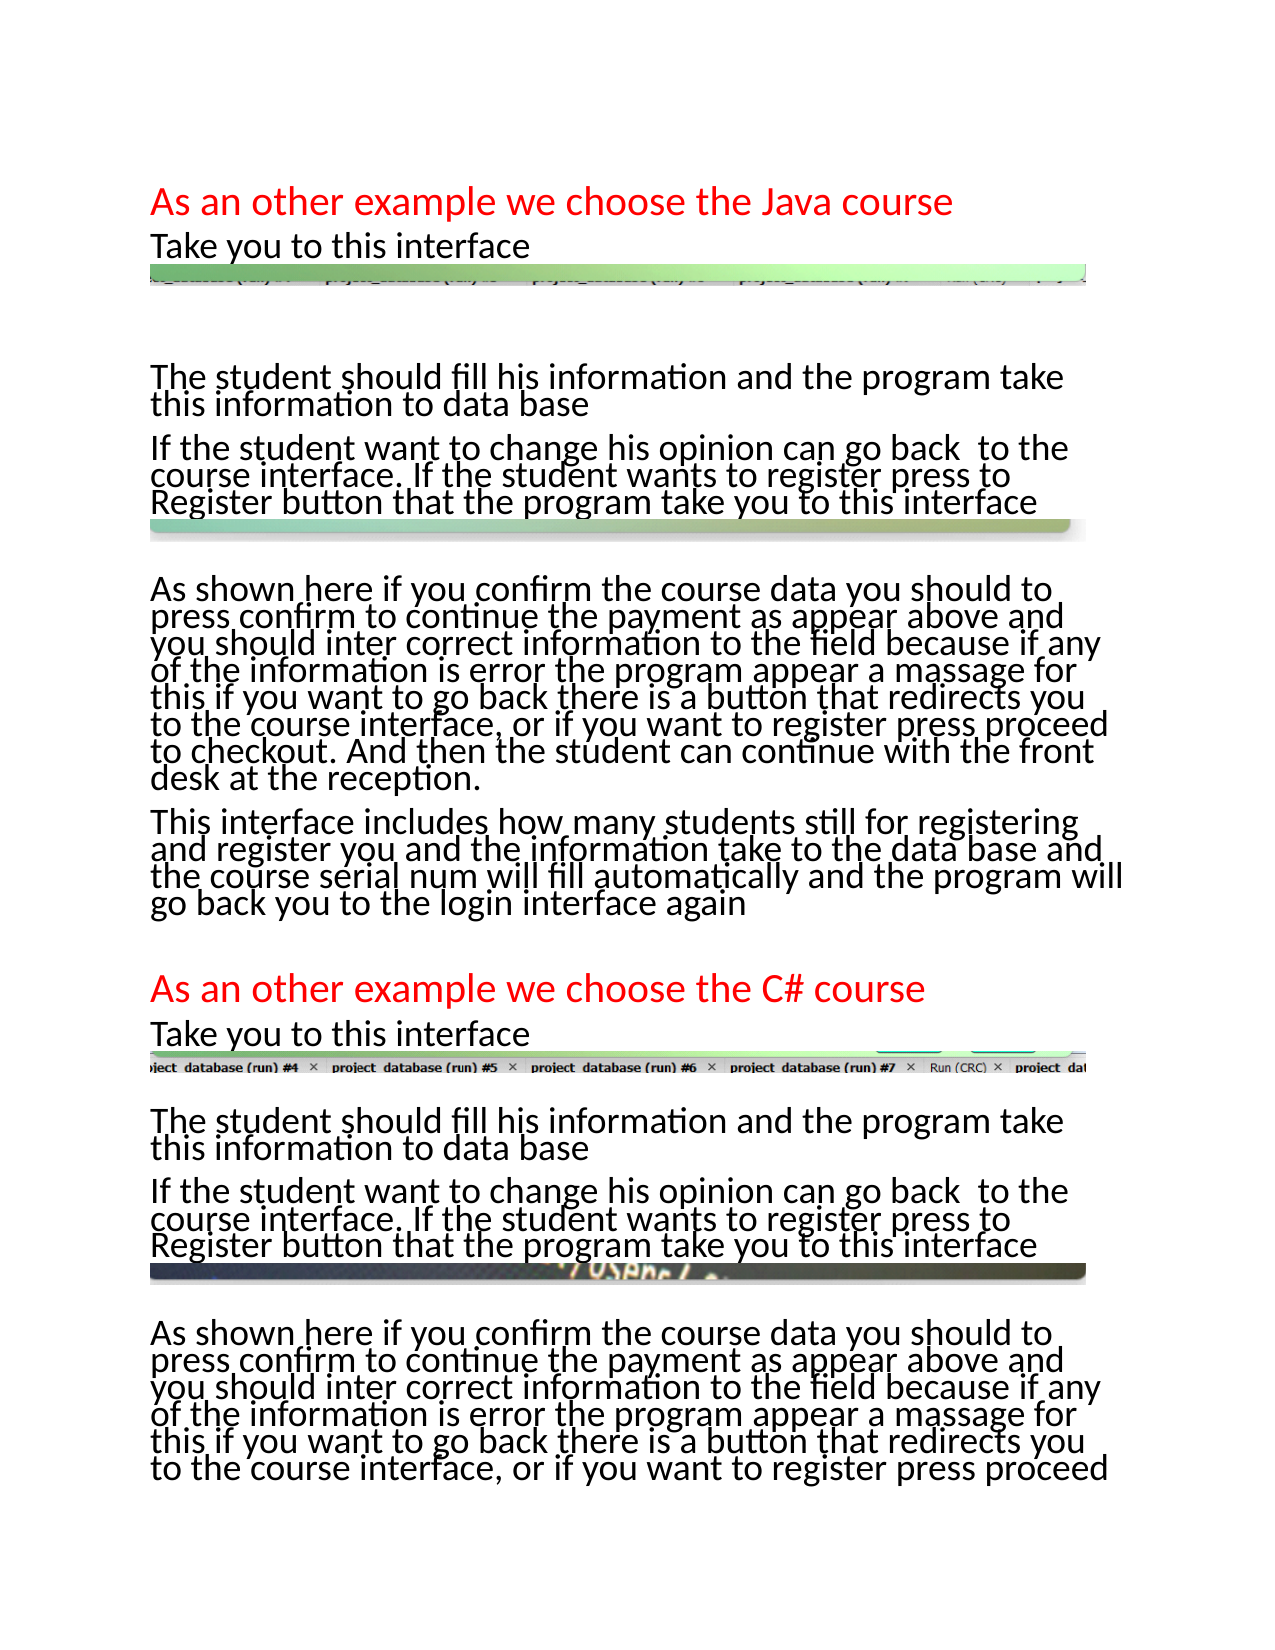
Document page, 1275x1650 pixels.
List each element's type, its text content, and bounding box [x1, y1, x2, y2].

text The student should fill his information and the program take this information to data base [150, 1112, 1125, 1166]
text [150, 1324, 1125, 1486]
text As an other example we choose the C# course [150, 981, 1125, 1008]
text The student should fill his information and the program take this information to data base [150, 368, 1125, 422]
text Take you to this interface [150, 237, 1125, 264]
text This interface includes how many students still for registering and register you and the information take to the data base and the course serial num will fill automatically and the program will go back you to the login interface again [150, 813, 1125, 921]
text If the student want to change his opinion can go back to the course interface. If the student wants to register press to Register button that the program take you to this interface [150, 1182, 1125, 1263]
text As an other example we choose the Java course [150, 194, 1125, 221]
text Take you to this interface [150, 1024, 1125, 1051]
text If the student want to change his opinion can go back to the course interface. If the student wants to register press to Register button that the program take you to this interface [150, 439, 1125, 520]
